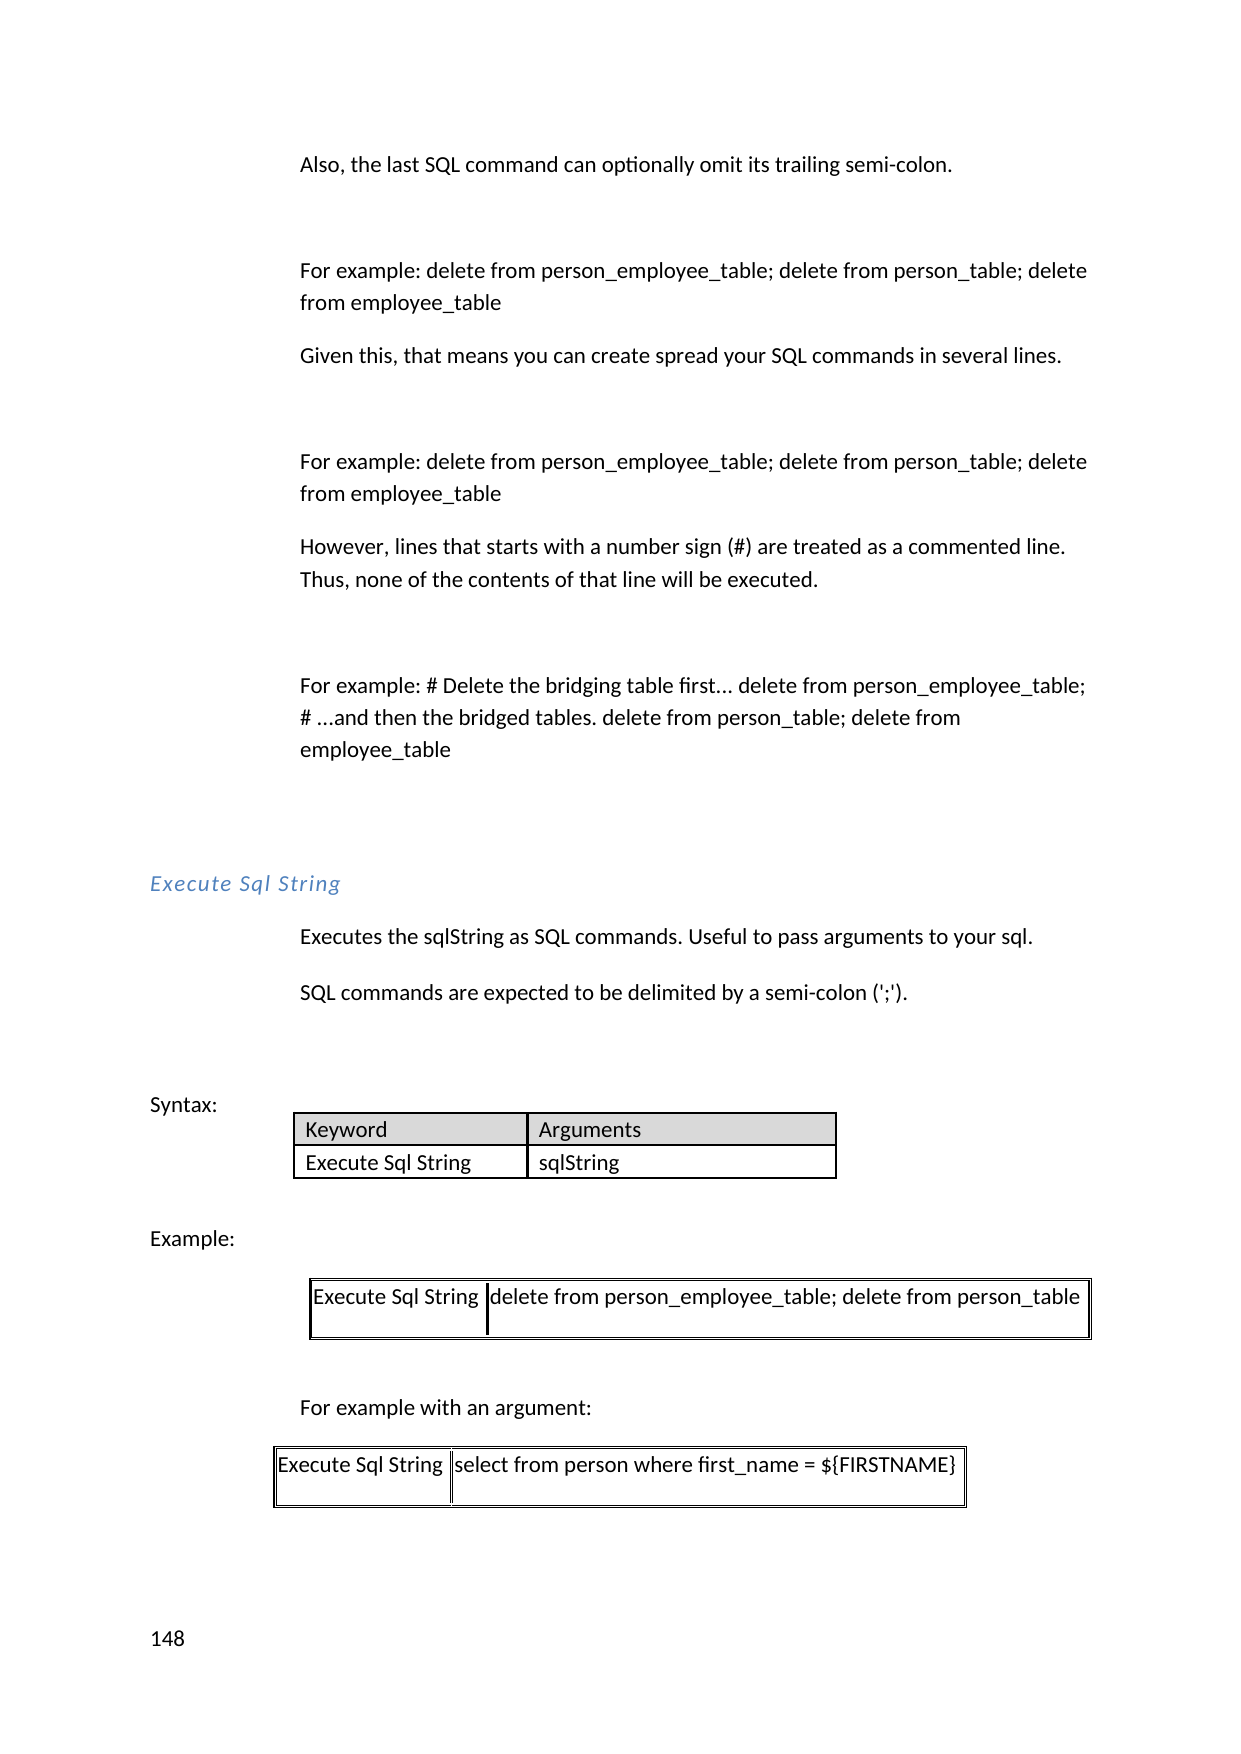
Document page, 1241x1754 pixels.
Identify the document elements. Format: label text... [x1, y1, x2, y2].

subtitle Execute Sql String [150, 869, 1090, 897]
text Given this, that means you can create spread your SQL commands in several lines. [150, 341, 1090, 369]
text Also, the last SQL command can optionally omit its trailing semi-colon. [150, 150, 1090, 178]
text For example: # Delete the bridging table first... delete from person_employee_table; # ...and then the bridged tables. delete from person_table; delete from employee_table [150, 671, 1090, 763]
text Example: [150, 1224, 1090, 1252]
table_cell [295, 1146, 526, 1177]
text For example with an argument: [150, 1393, 1090, 1421]
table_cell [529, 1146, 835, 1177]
text However, lines that starts with a number sign (#) are treated as a commented line. Thus, none of the contents of that line will be executed. [150, 532, 1090, 593]
text Executes the sqlString as SQL commands. Useful to pass arguments to your sql. [150, 922, 1090, 950]
text For example: delete from person_employee_table; delete from person_table; delete from employee_table [150, 447, 1090, 507]
text SQL commands are expected to be delimited by a semi-colon (';'). [150, 978, 1090, 1006]
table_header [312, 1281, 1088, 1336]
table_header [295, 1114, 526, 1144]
text For example: delete from person_employee_table; delete from person_table; delete from employee_table [150, 256, 1090, 316]
text Syntax: [150, 1090, 1090, 1118]
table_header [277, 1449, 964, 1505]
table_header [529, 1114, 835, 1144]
